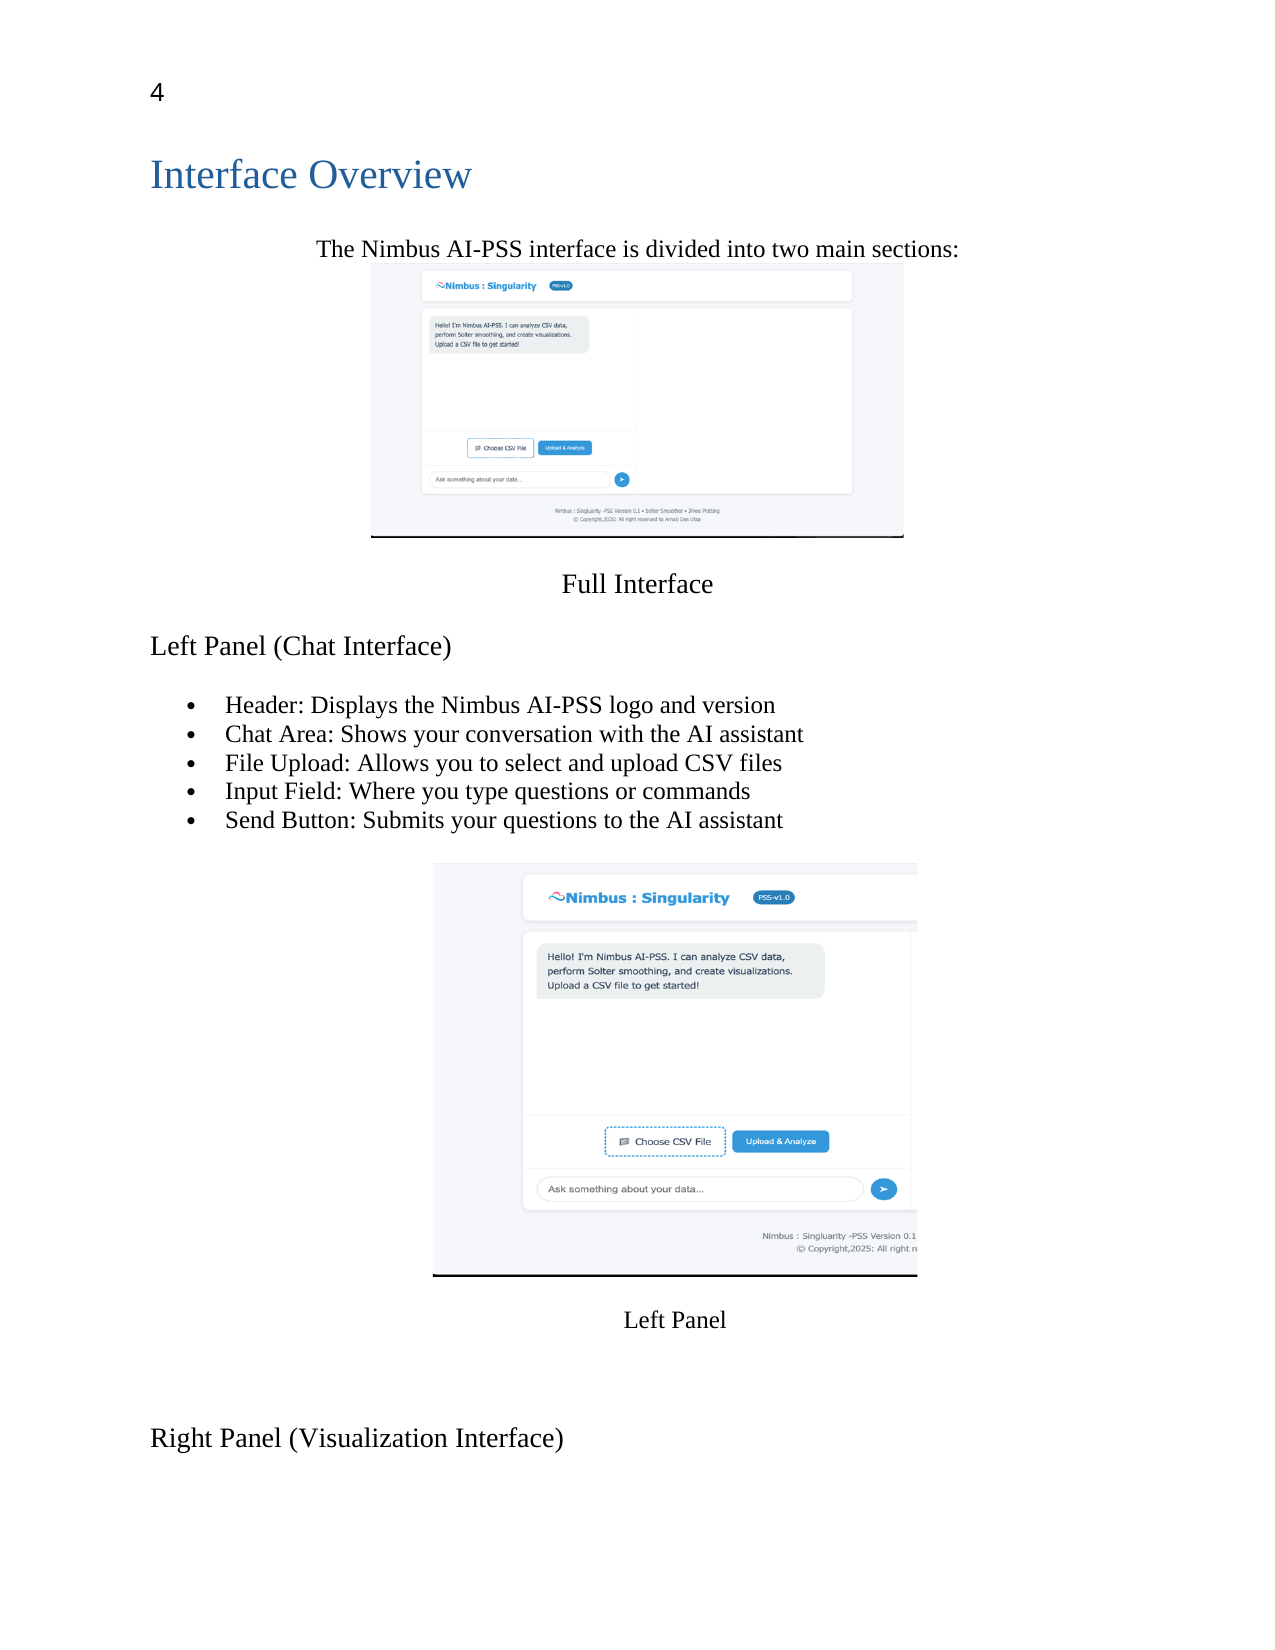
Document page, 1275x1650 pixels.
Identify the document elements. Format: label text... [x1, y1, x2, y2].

text Left Panel (Chat Interface) [150, 628, 1125, 661]
text Full Interface [150, 567, 1125, 599]
list Chat Area: Shows your conversation with the AI assistant [187, 719, 1125, 748]
text Left Panel [225, 1305, 1125, 1334]
subtitle Interface Overview [150, 150, 1125, 198]
list Input Field: Where you type questions or commands [187, 776, 1125, 805]
picture [371, 263, 904, 538]
list Header: Displays the Nimbus AI-PSS logo and version [187, 690, 1125, 719]
list File Upload: Allows you to select and upload CSV files [187, 748, 1125, 776]
text Right Panel (Visualization Interface) [150, 1421, 1125, 1453]
picture [432, 863, 918, 1277]
list Send Button: Submits your questions to the AI assistant [187, 805, 1125, 834]
